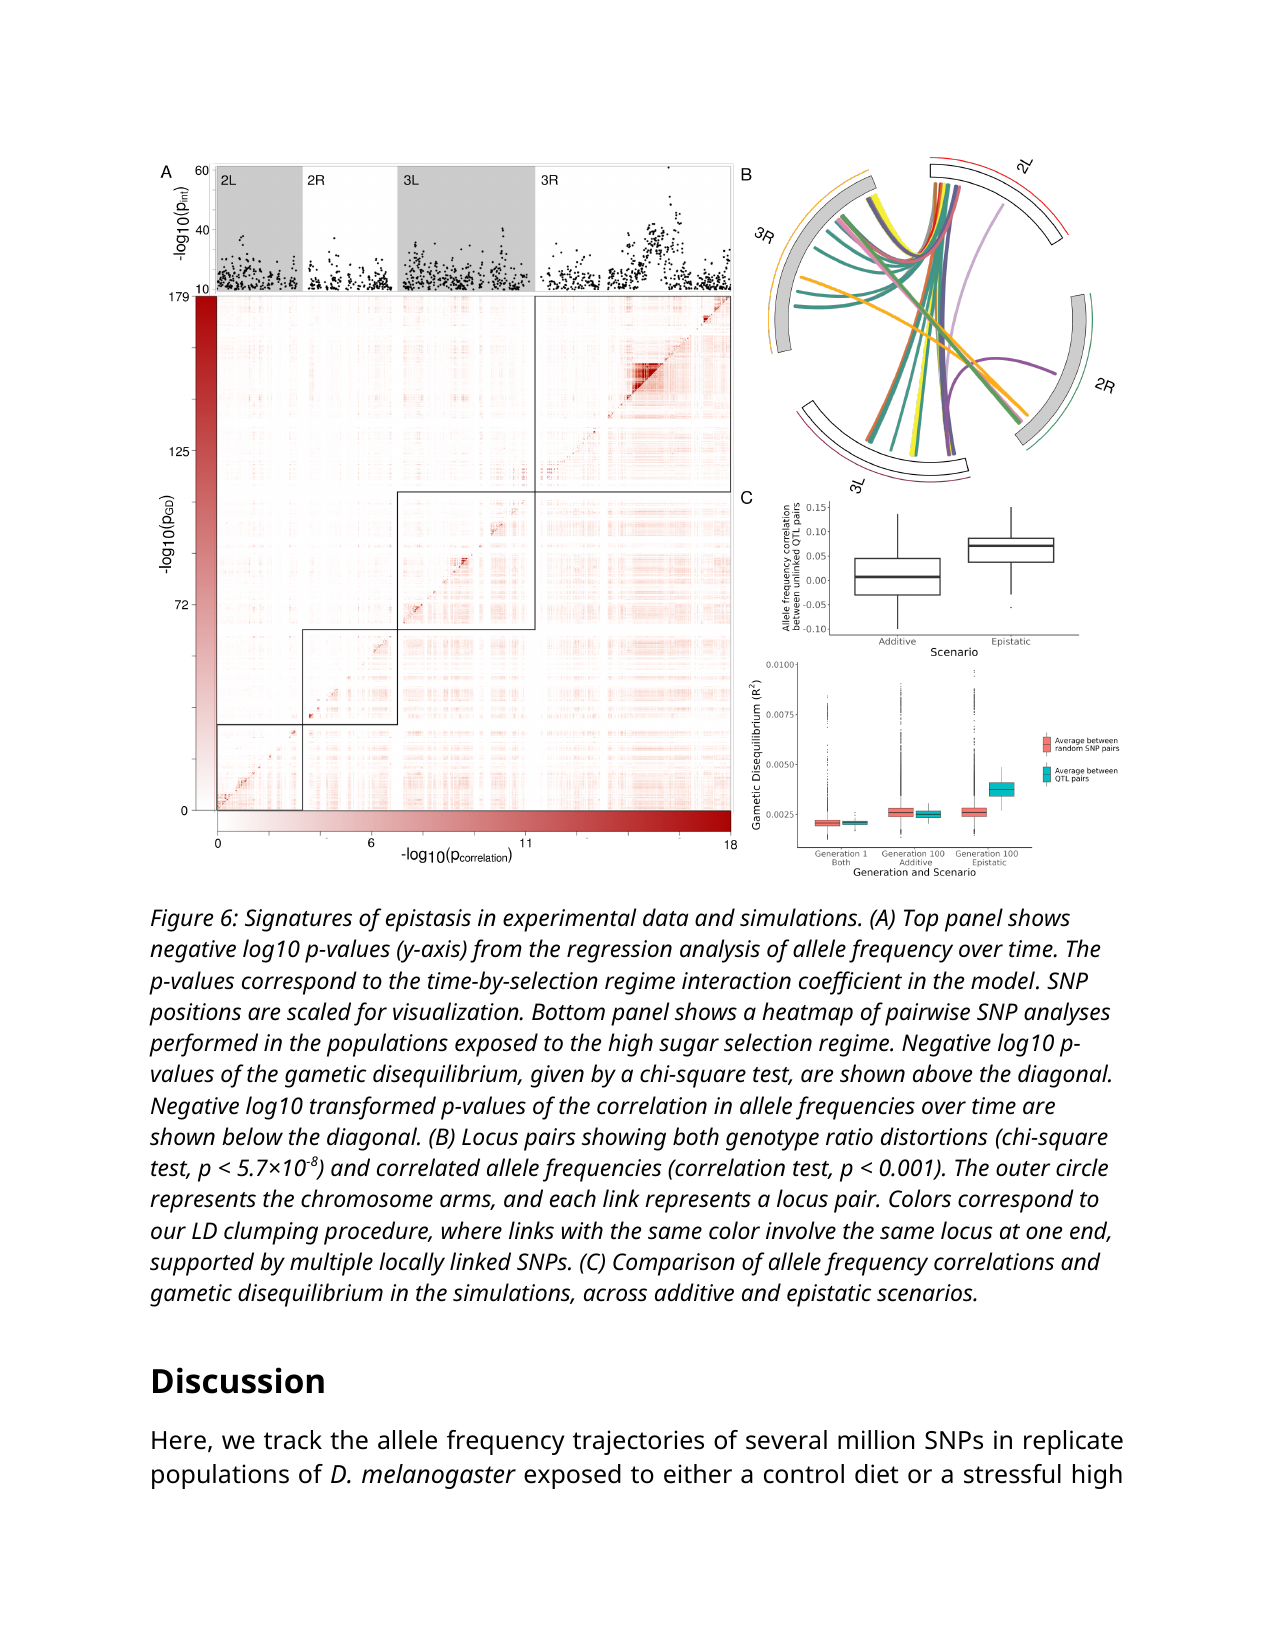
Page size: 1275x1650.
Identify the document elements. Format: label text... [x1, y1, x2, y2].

picture [150, 150, 1125, 882]
text Figure 6: Signatures of epistasis in experimental data and simulations. (A) Top panel shows negative log10 p-values (y-axis) from the regression analysis of allele frequency over time. The p-values correspond to the time-by-selection regime interaction coefficient in the model. SNP positions are scaled for visualization. Bottom panel shows a heatmap of pairwise SNP analyses performed in the populations exposed to the high sugar selection regime. Negative log10 p-values of the gametic disequilibrium, given by a chi-square test, are shown above the diagonal. Negative log10 transformed p-values of the correlation in allele frequencies over time are shown below the diagonal. (B) Locus pairs showing both genotype ratio distortions (chi-square test, p < 5.7×10-8) and correlated allele frequencies (correlation test, p < 0.001). The outer circle represents the chromosome arms, and each link represents a locus pair. Colors correspond to our LD clumping procedure, where links with the same color involve the same locus at one end, supported by multiple locally linked SNPs. (C) Comparison of allele frequency correlations and gametic disequilibrium in the simulations, across additive and epistatic scenarios. [150, 902, 1125, 1308]
subtitle Discussion [150, 1358, 1125, 1404]
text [150, 1422, 1125, 1491]
